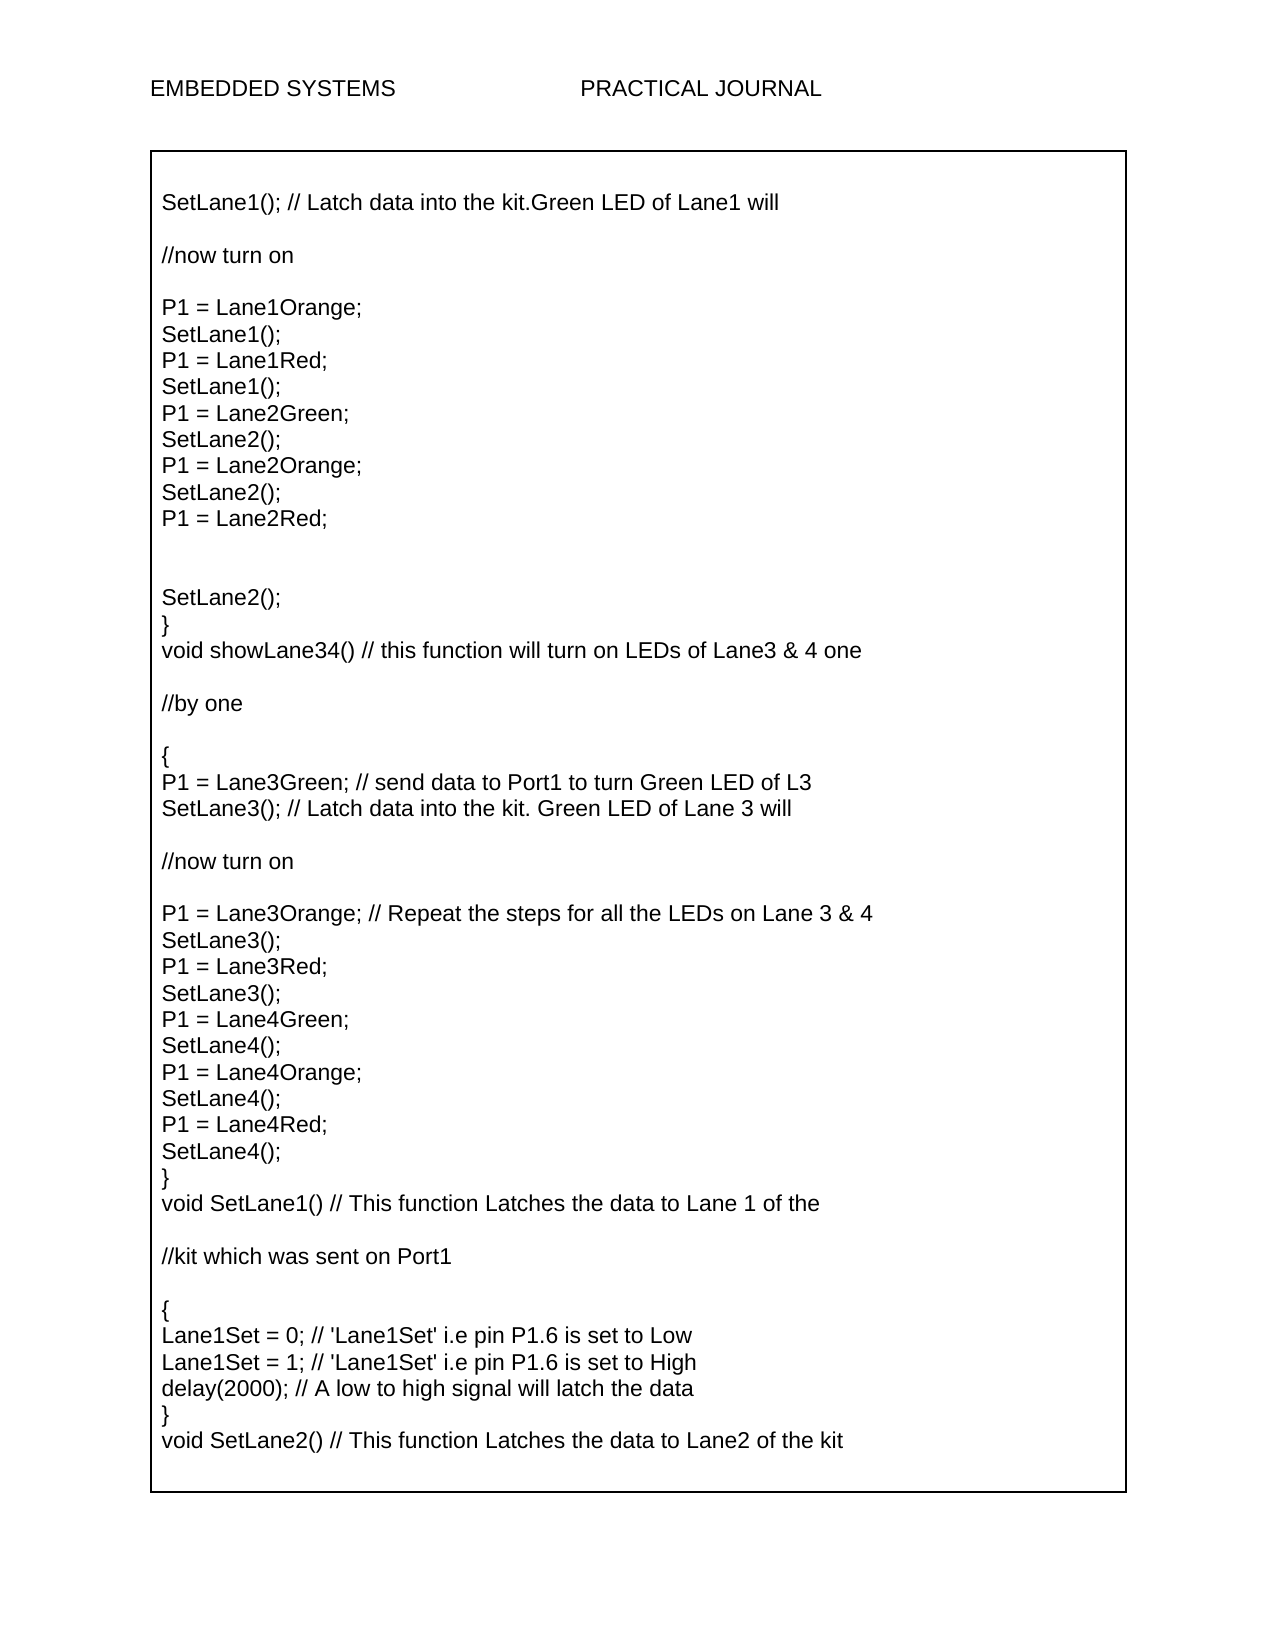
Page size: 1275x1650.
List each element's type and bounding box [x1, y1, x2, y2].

table_header [152, 152, 1125, 1491]
